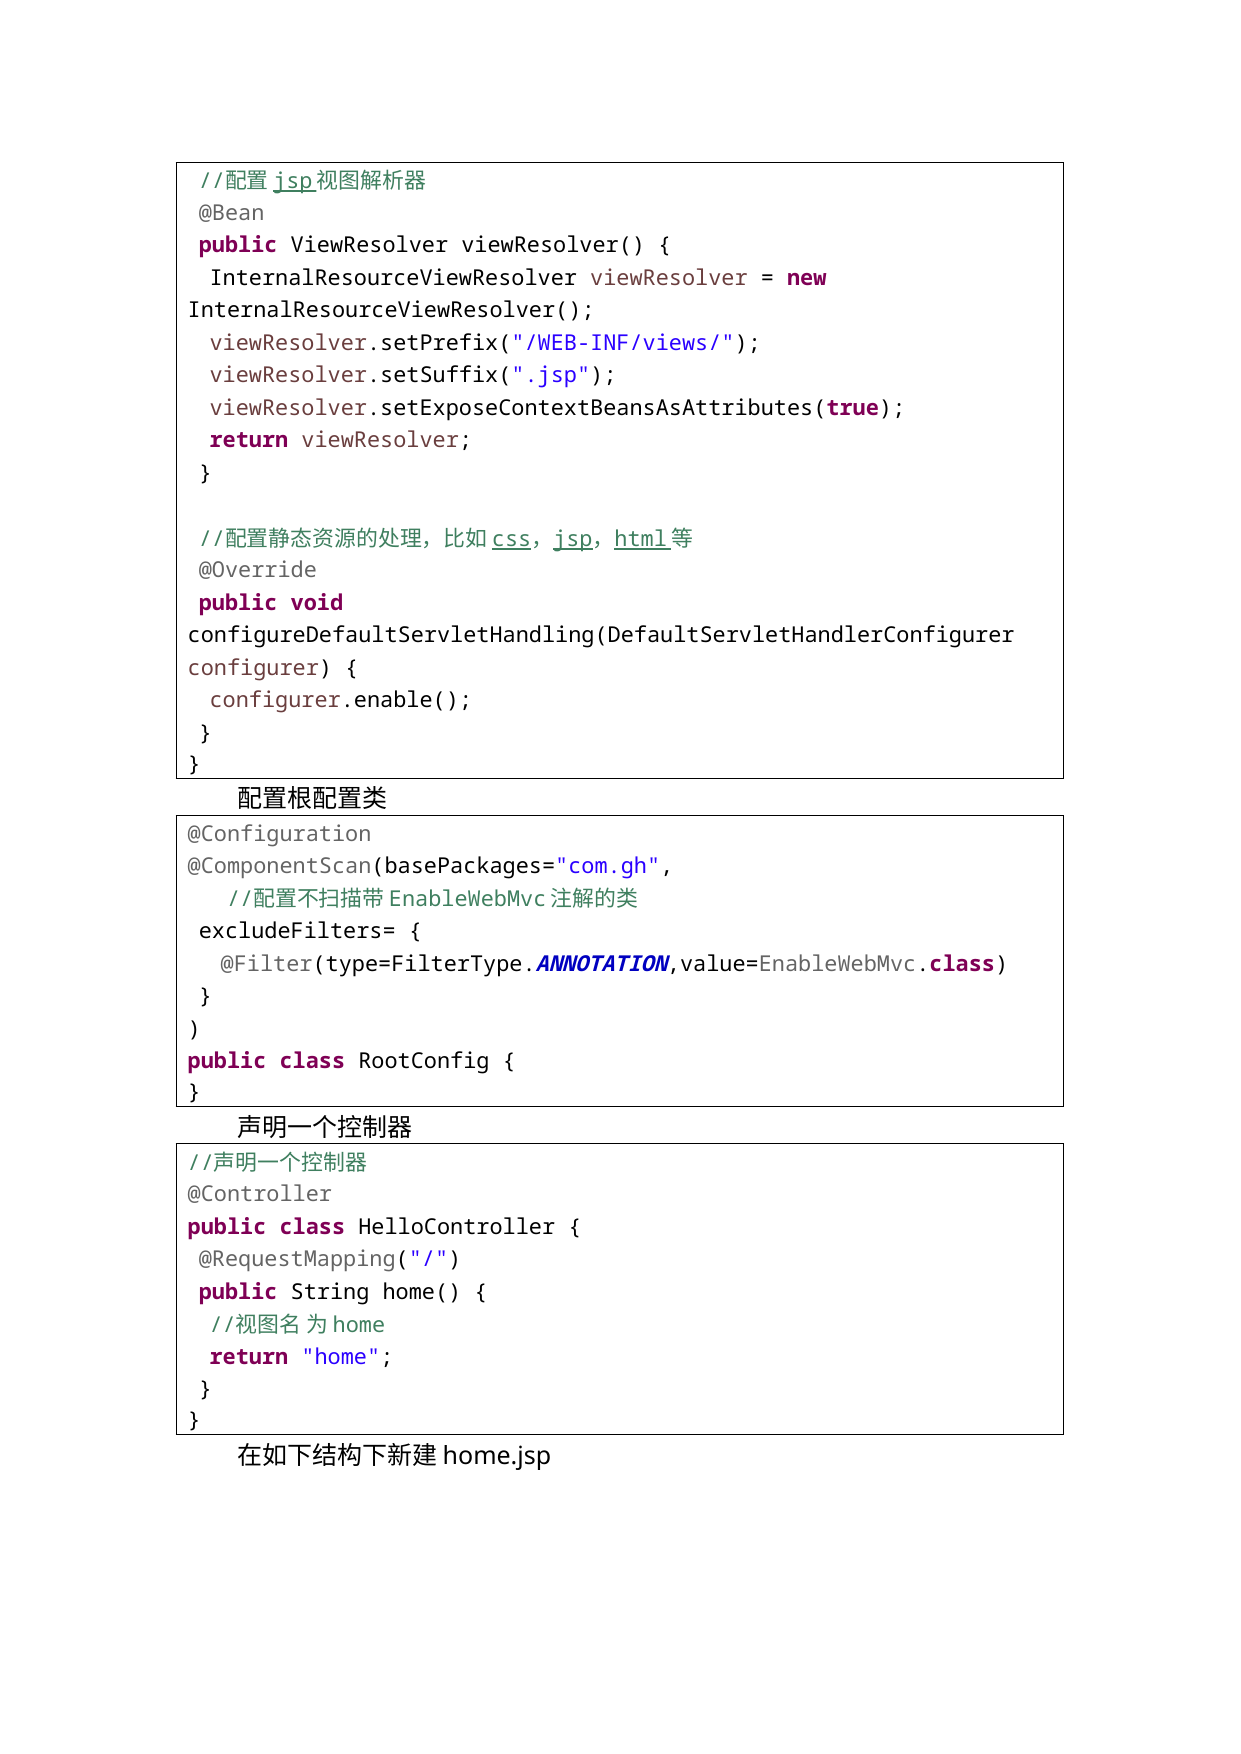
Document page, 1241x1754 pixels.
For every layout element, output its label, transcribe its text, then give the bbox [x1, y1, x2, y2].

list 配置根配置类 [187, 779, 1053, 815]
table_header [177, 163, 1063, 778]
list 在如下结构下新建home.jsp [187, 1435, 1053, 1471]
table_header //声明一个控制器 @Controller public class HelloController { @RequestMapping("/") public String home() { //视图名 为home return "home"; } } [177, 1144, 1063, 1434]
table_header @Configuration @ComponentScan(basePackages="com.gh", //配置不扫描带EnableWebMvc注解的类 excludeFilters= { @Filter(type=FilterType.ANNOTATION,value=EnableWebMvc.class) } ) public class RootConfig { } [177, 816, 1063, 1106]
list 声明一个控制器 [187, 1107, 1053, 1143]
